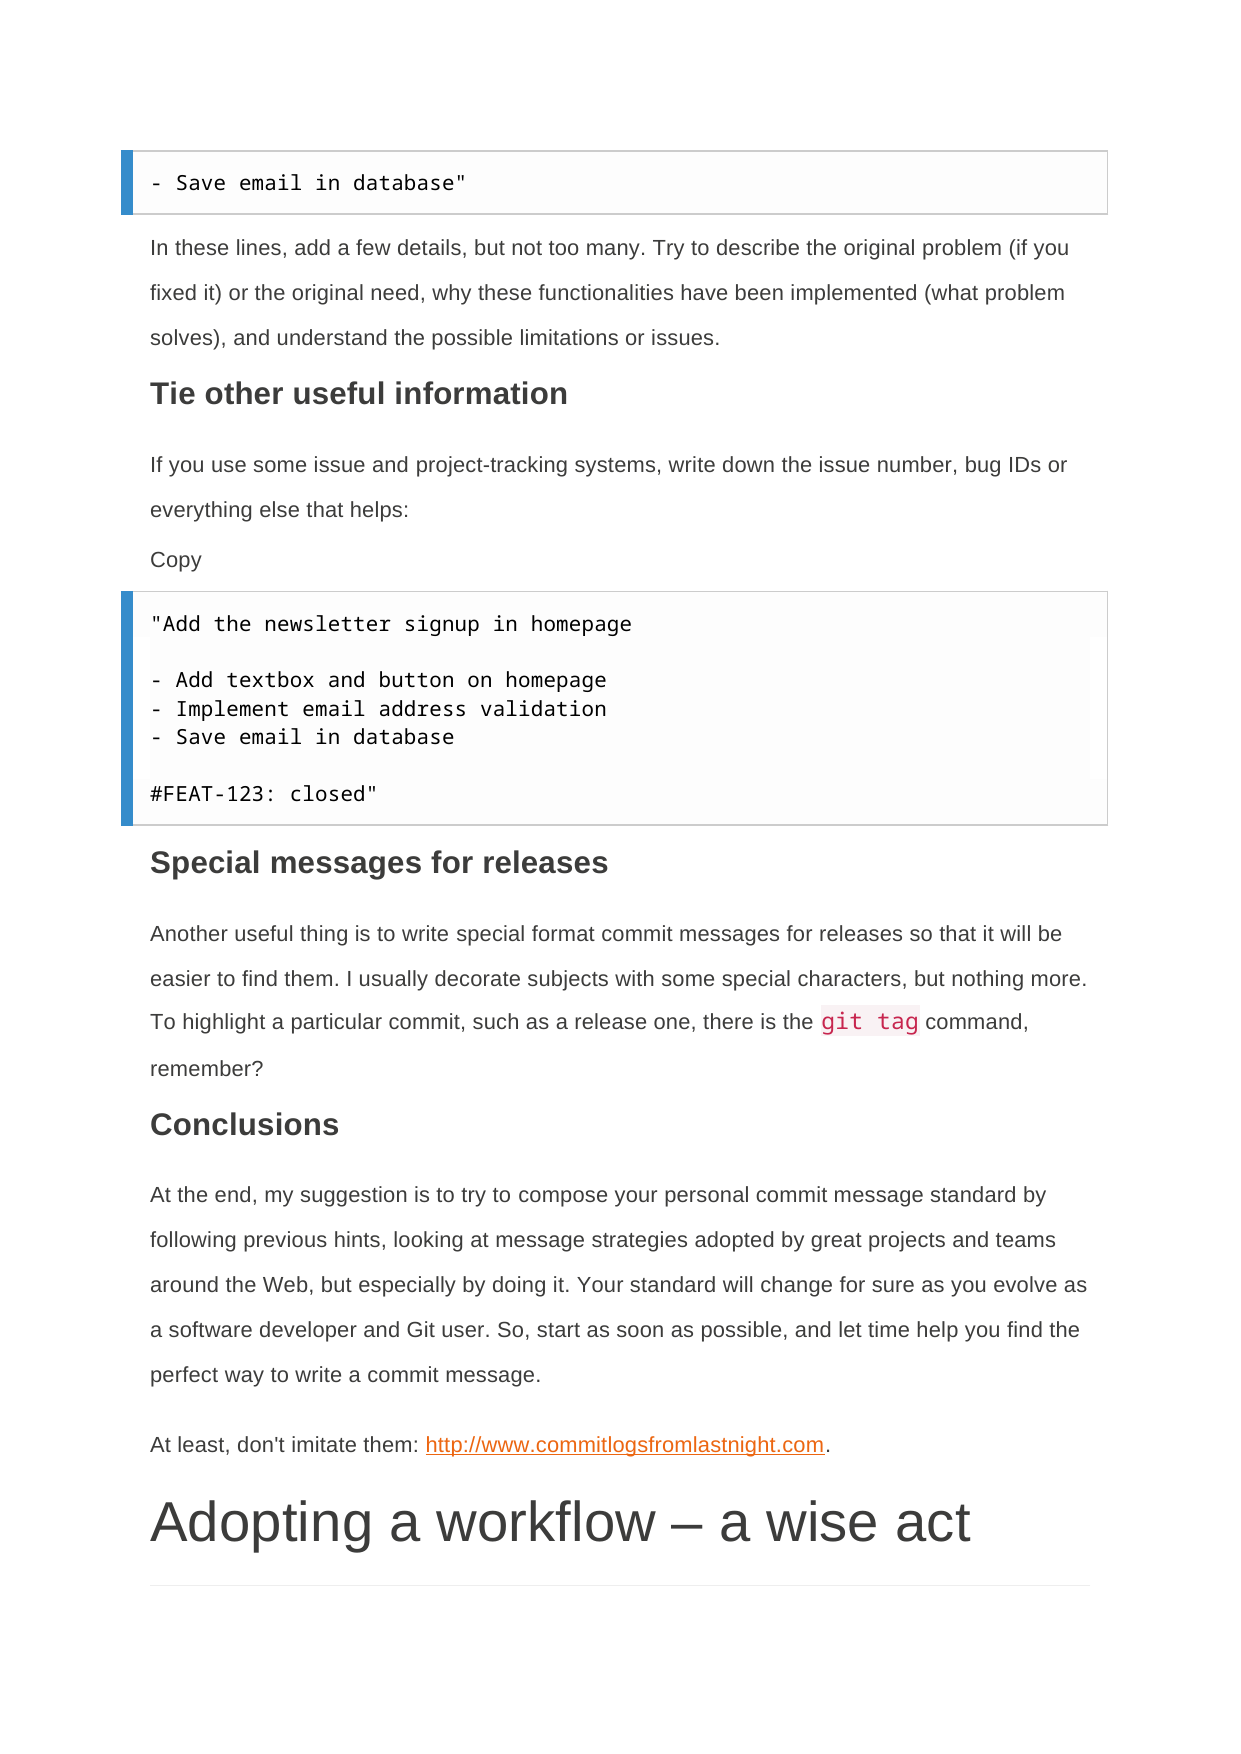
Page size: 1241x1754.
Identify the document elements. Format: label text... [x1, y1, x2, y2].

subtitle Adopting a workflow – a wise act [150, 1489, 1090, 1585]
subtitle Tie other useful information [150, 375, 1090, 411]
text Copy [150, 547, 1090, 572]
text "Add the newsletter signup in homepage [133, 592, 1107, 637]
text - Save email in database [150, 722, 1090, 751]
text If you use some issue and project-tracking systems, write down the issue number, bug IDs or everything else that helps: [150, 432, 1090, 522]
text - Implement email address validation [150, 694, 1090, 722]
text - Save email in database" [133, 152, 1107, 213]
subtitle Conclusions [150, 1106, 1090, 1142]
text #FEAT-123: closed" [133, 761, 1107, 824]
text At least, don't imitate them: http://www.commitlogsfromlastnight.com. [150, 1413, 1090, 1458]
text At the end, my suggestion is to try to compose your personal commit message standard by following previous hints, looking at message strategies adopted by great projects and teams around the Web, but especially by doing it. Your standard will change for sure as you evolve as a software developer and Git user. So, start as soon as possible, and let time help you find the perfect way to write a commit message. [150, 1163, 1090, 1388]
text - Add textbox and button on homepage [150, 666, 1090, 694]
text Another useful thing is to write special format commit messages for releases so that it will be easier to find them. I usually decorate subjects with some special characters, but nothing more. To highlight a particular commit, such as a release one, there is the git tag command, remember? [150, 901, 1090, 1081]
text In these lines, add a few details, but not too many. Try to describe the original problem (if you fixed it) or the original need, why these functionalities have been implemented (what problem solves), and understand the possible limitations or issues. [150, 215, 1090, 350]
subtitle Special messages for releases [150, 844, 1090, 880]
